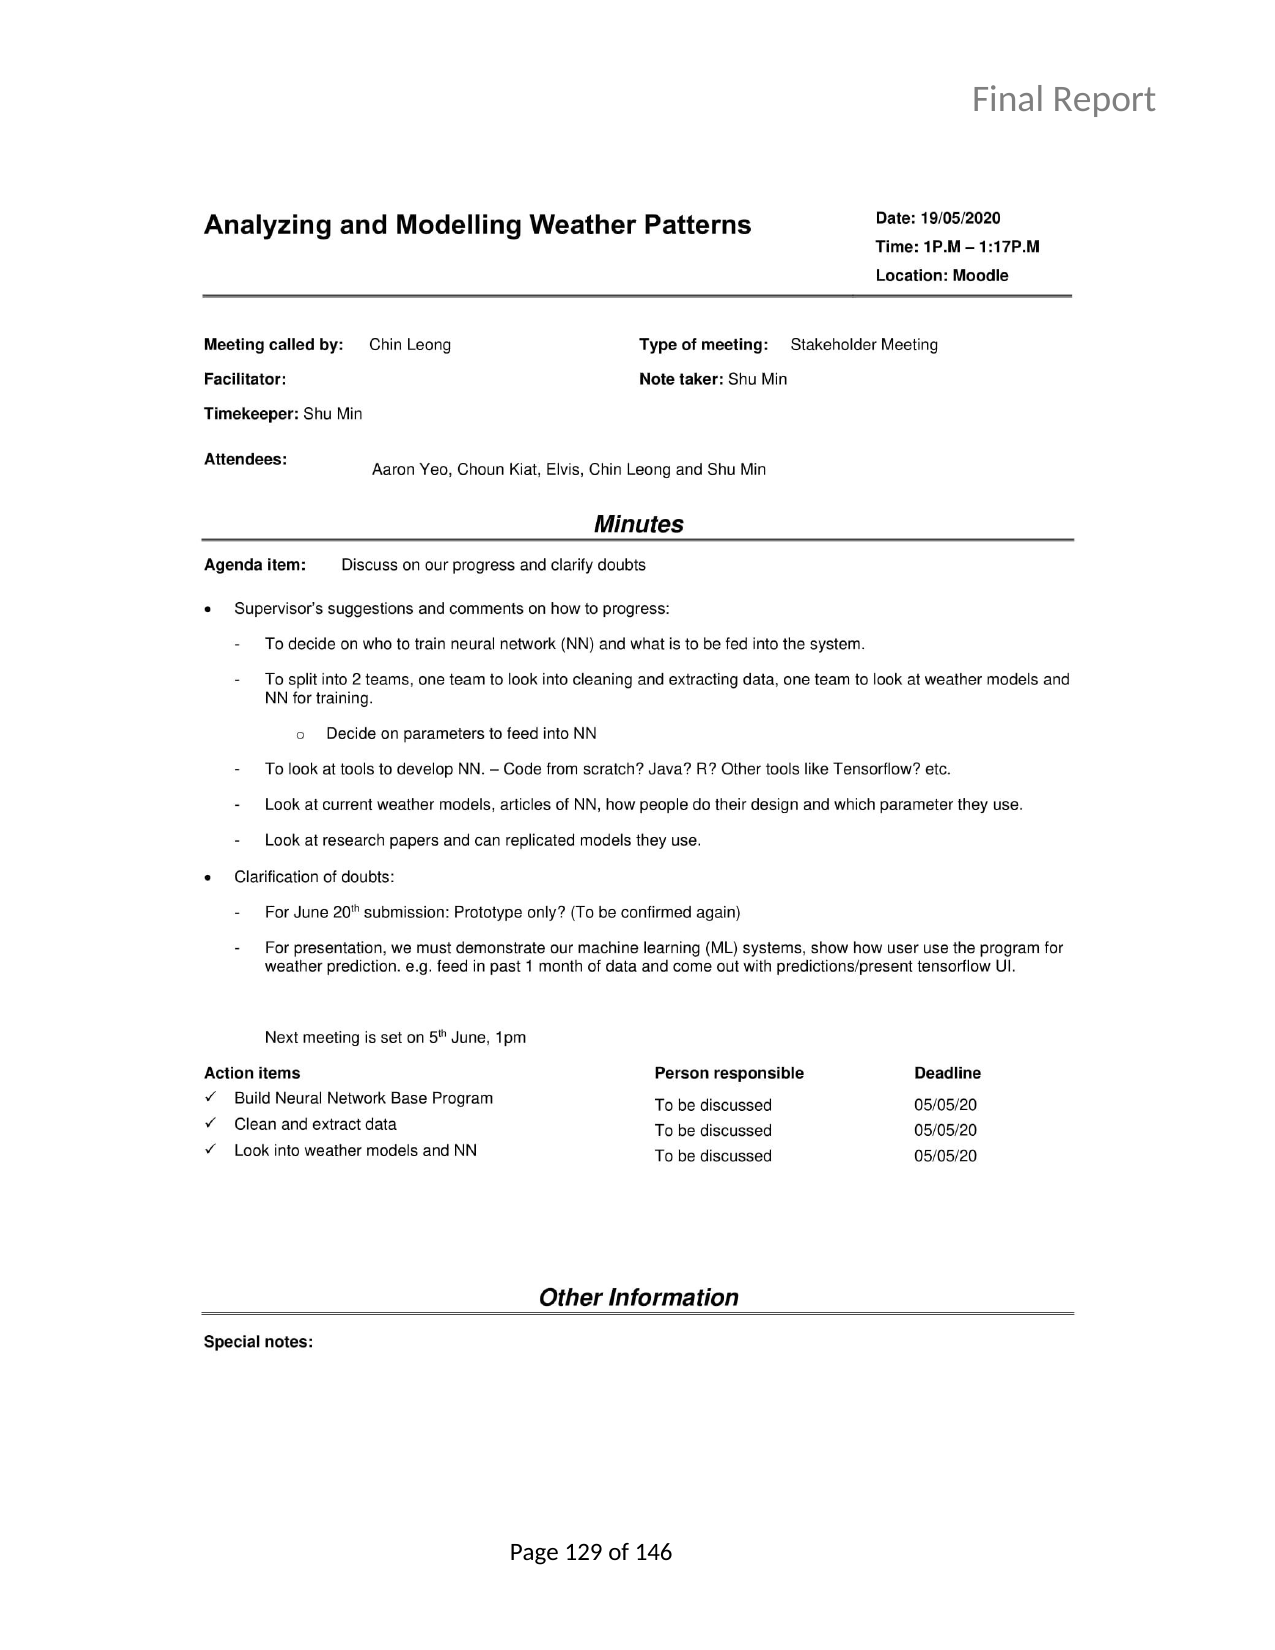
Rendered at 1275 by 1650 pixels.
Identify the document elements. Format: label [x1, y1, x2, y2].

picture [118, 148, 1157, 1492]
